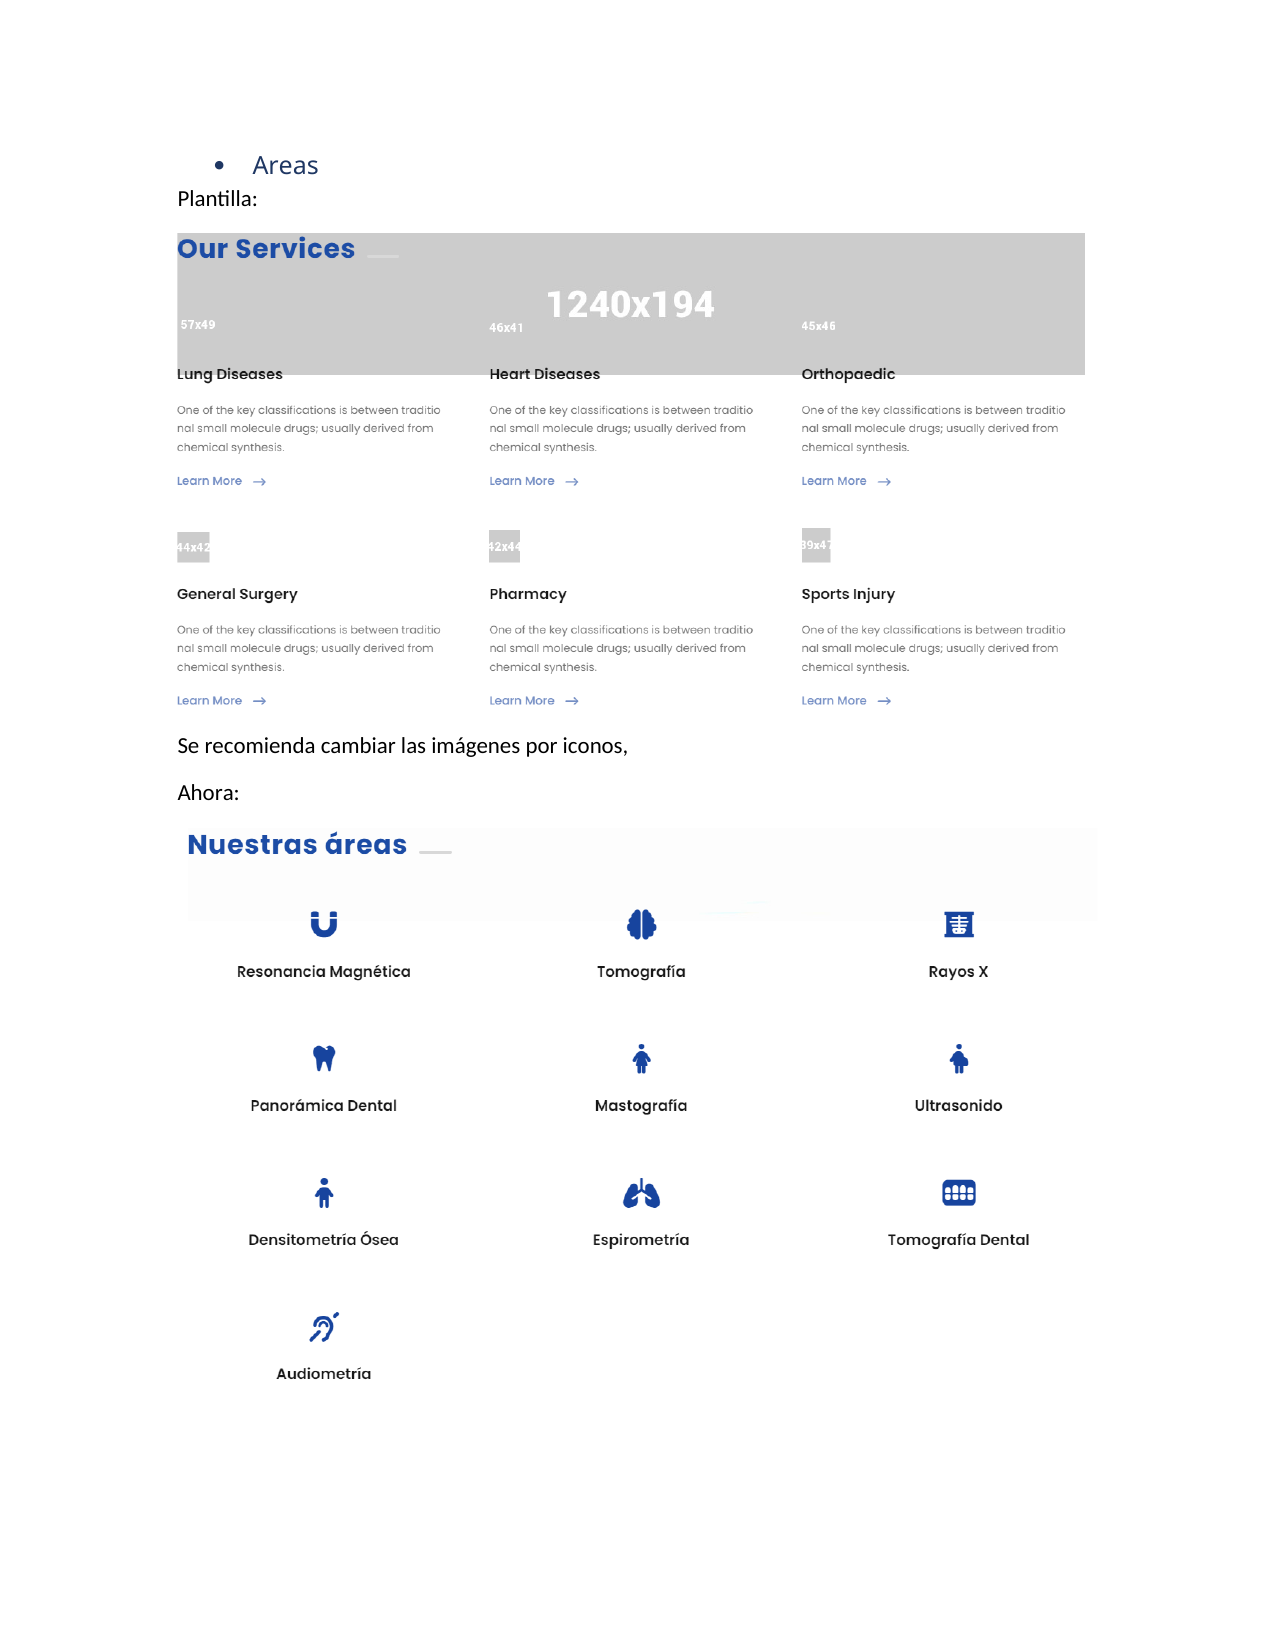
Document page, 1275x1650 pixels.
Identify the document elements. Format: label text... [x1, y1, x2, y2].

text Ahora: [177, 778, 1098, 807]
text Se recomienda cambiar las imágenes por iconos, [177, 732, 1098, 760]
picture [177, 825, 1098, 1404]
picture [177, 231, 1098, 713]
text Plantilla: [177, 184, 1098, 212]
subtitle Areas [215, 148, 1098, 182]
